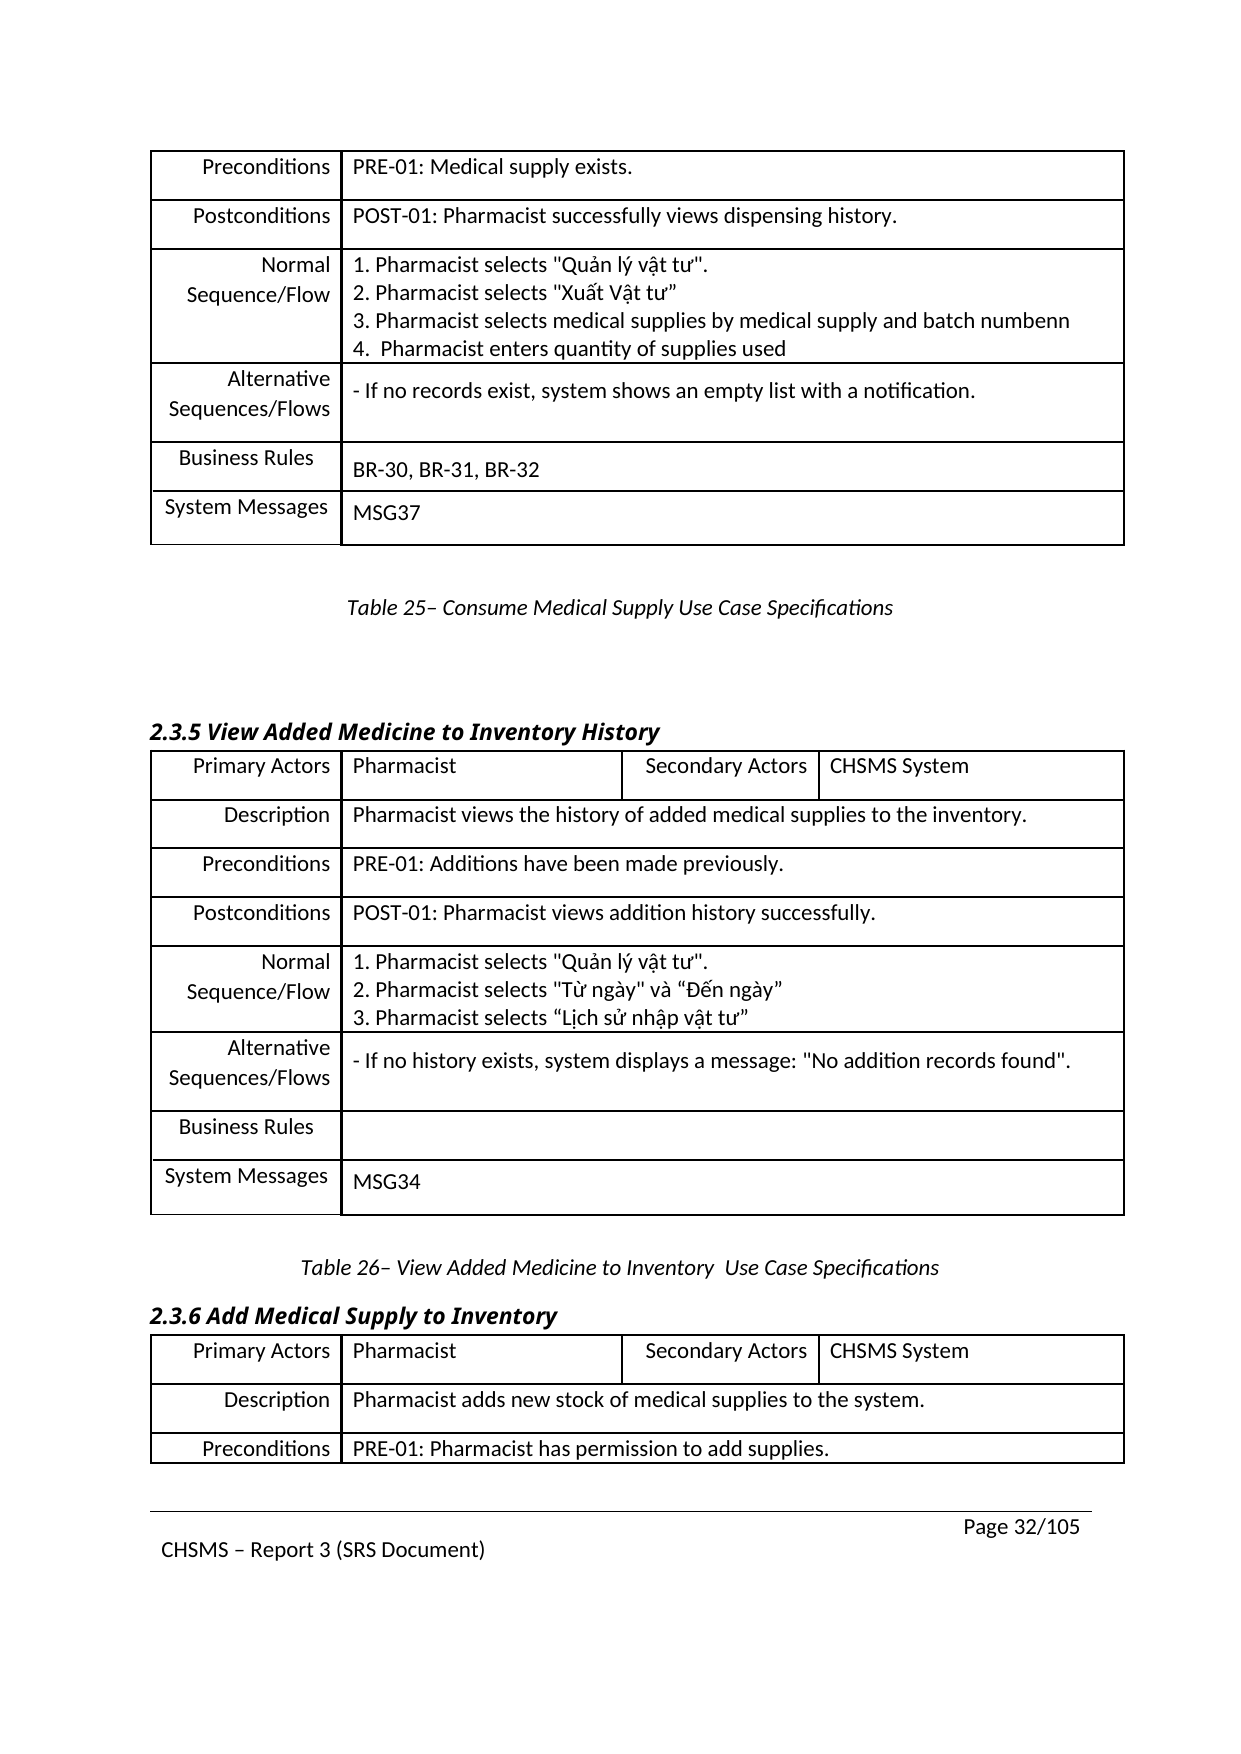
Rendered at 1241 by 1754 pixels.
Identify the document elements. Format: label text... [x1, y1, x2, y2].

text Table 25– Consume Medical Supply Use Case Specifications [150, 593, 1093, 621]
subtitle 2.3.6 Add Medical Supply to Inventory [150, 1300, 1093, 1332]
subtitle 2.3.5 View Added Medicine to Inventory History [150, 716, 1093, 747]
text Table 26– View Added Medicine to Inventory Use Case Specifications [150, 1253, 1093, 1281]
